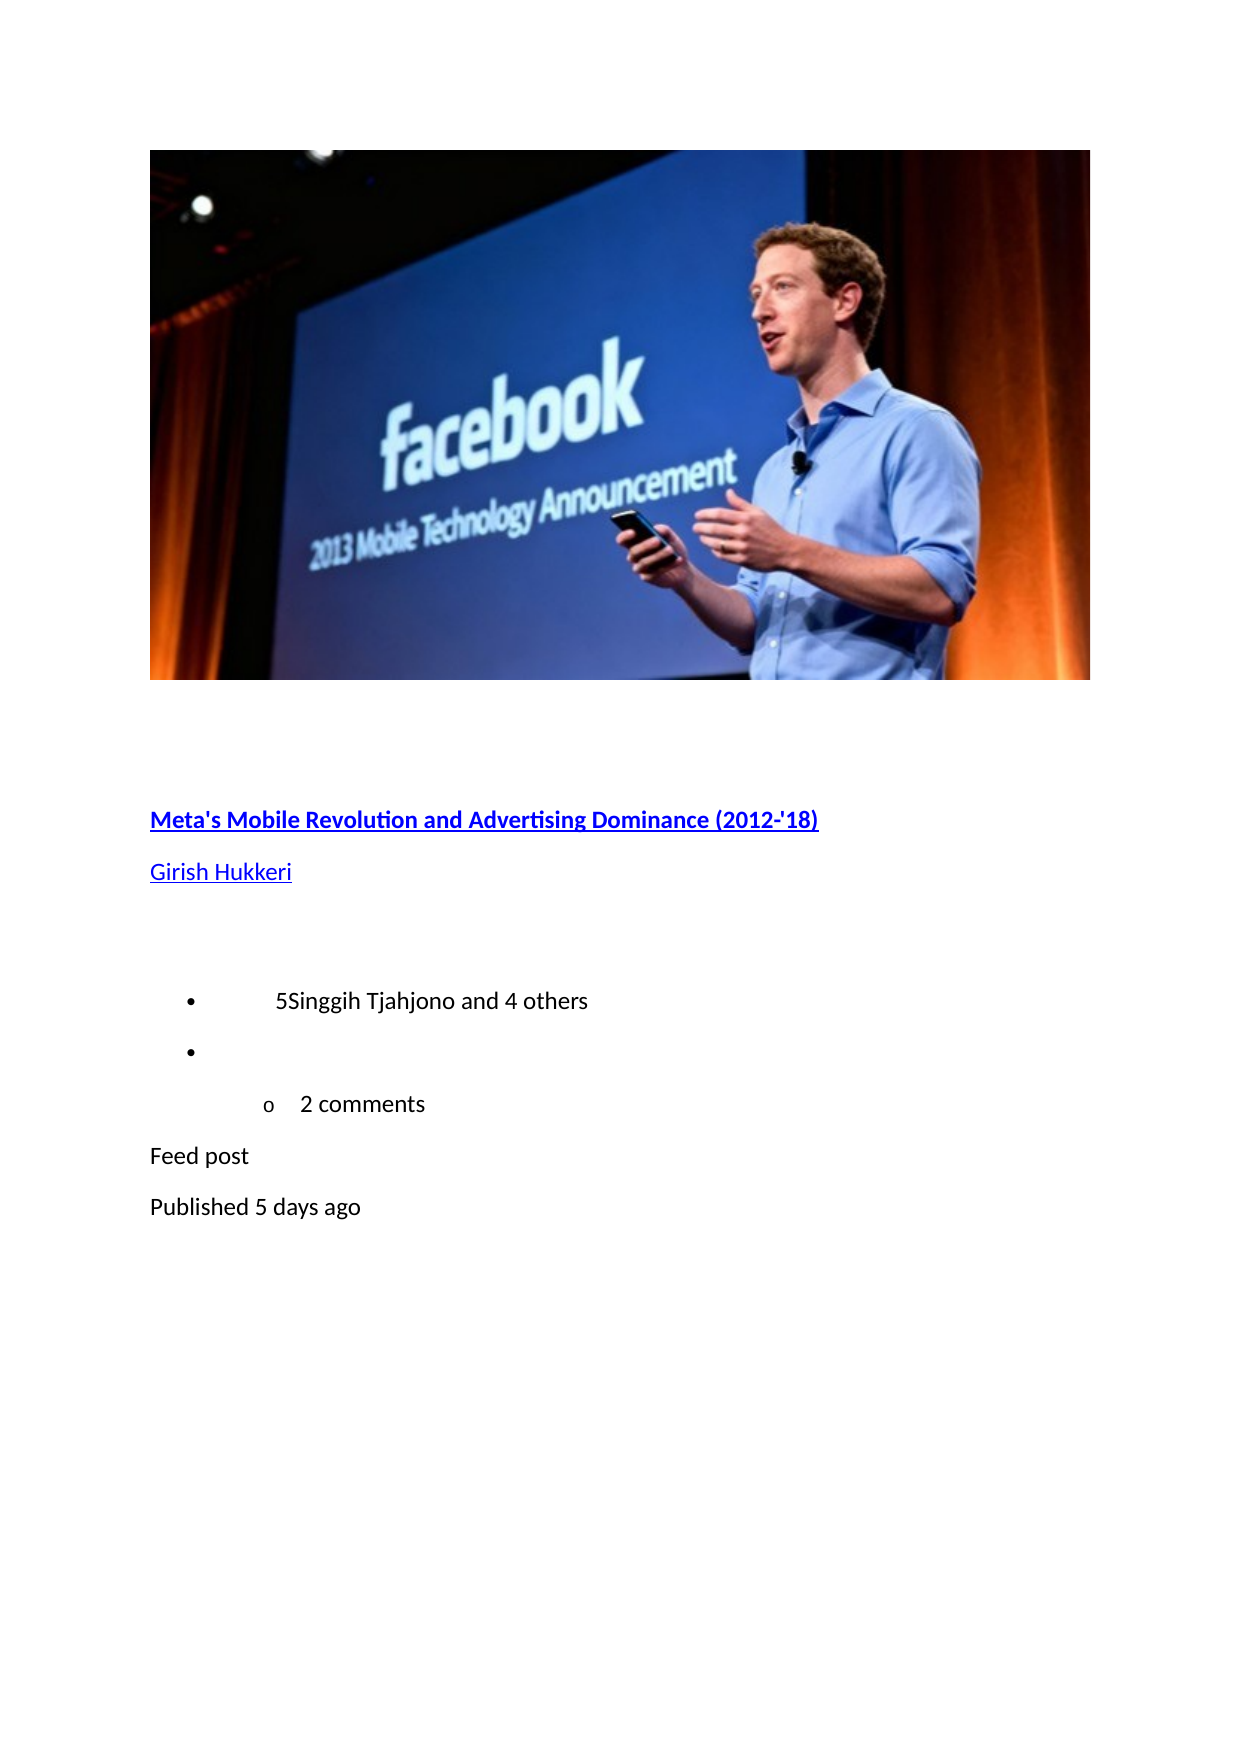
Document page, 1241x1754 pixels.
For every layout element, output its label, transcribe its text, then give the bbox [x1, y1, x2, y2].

text Meta's Mobile Revolution and Advertising Dominance (2012-'18) [150, 804, 1090, 834]
picture [150, 150, 1091, 680]
text Girish Hukkeri [150, 856, 1090, 886]
list 2 comments [262, 1088, 1090, 1119]
list 5Singgih Tjahjono and 4 others [187, 959, 1090, 1015]
text Feed post [150, 1140, 1090, 1170]
text Published 5 days ago [150, 1192, 1090, 1222]
